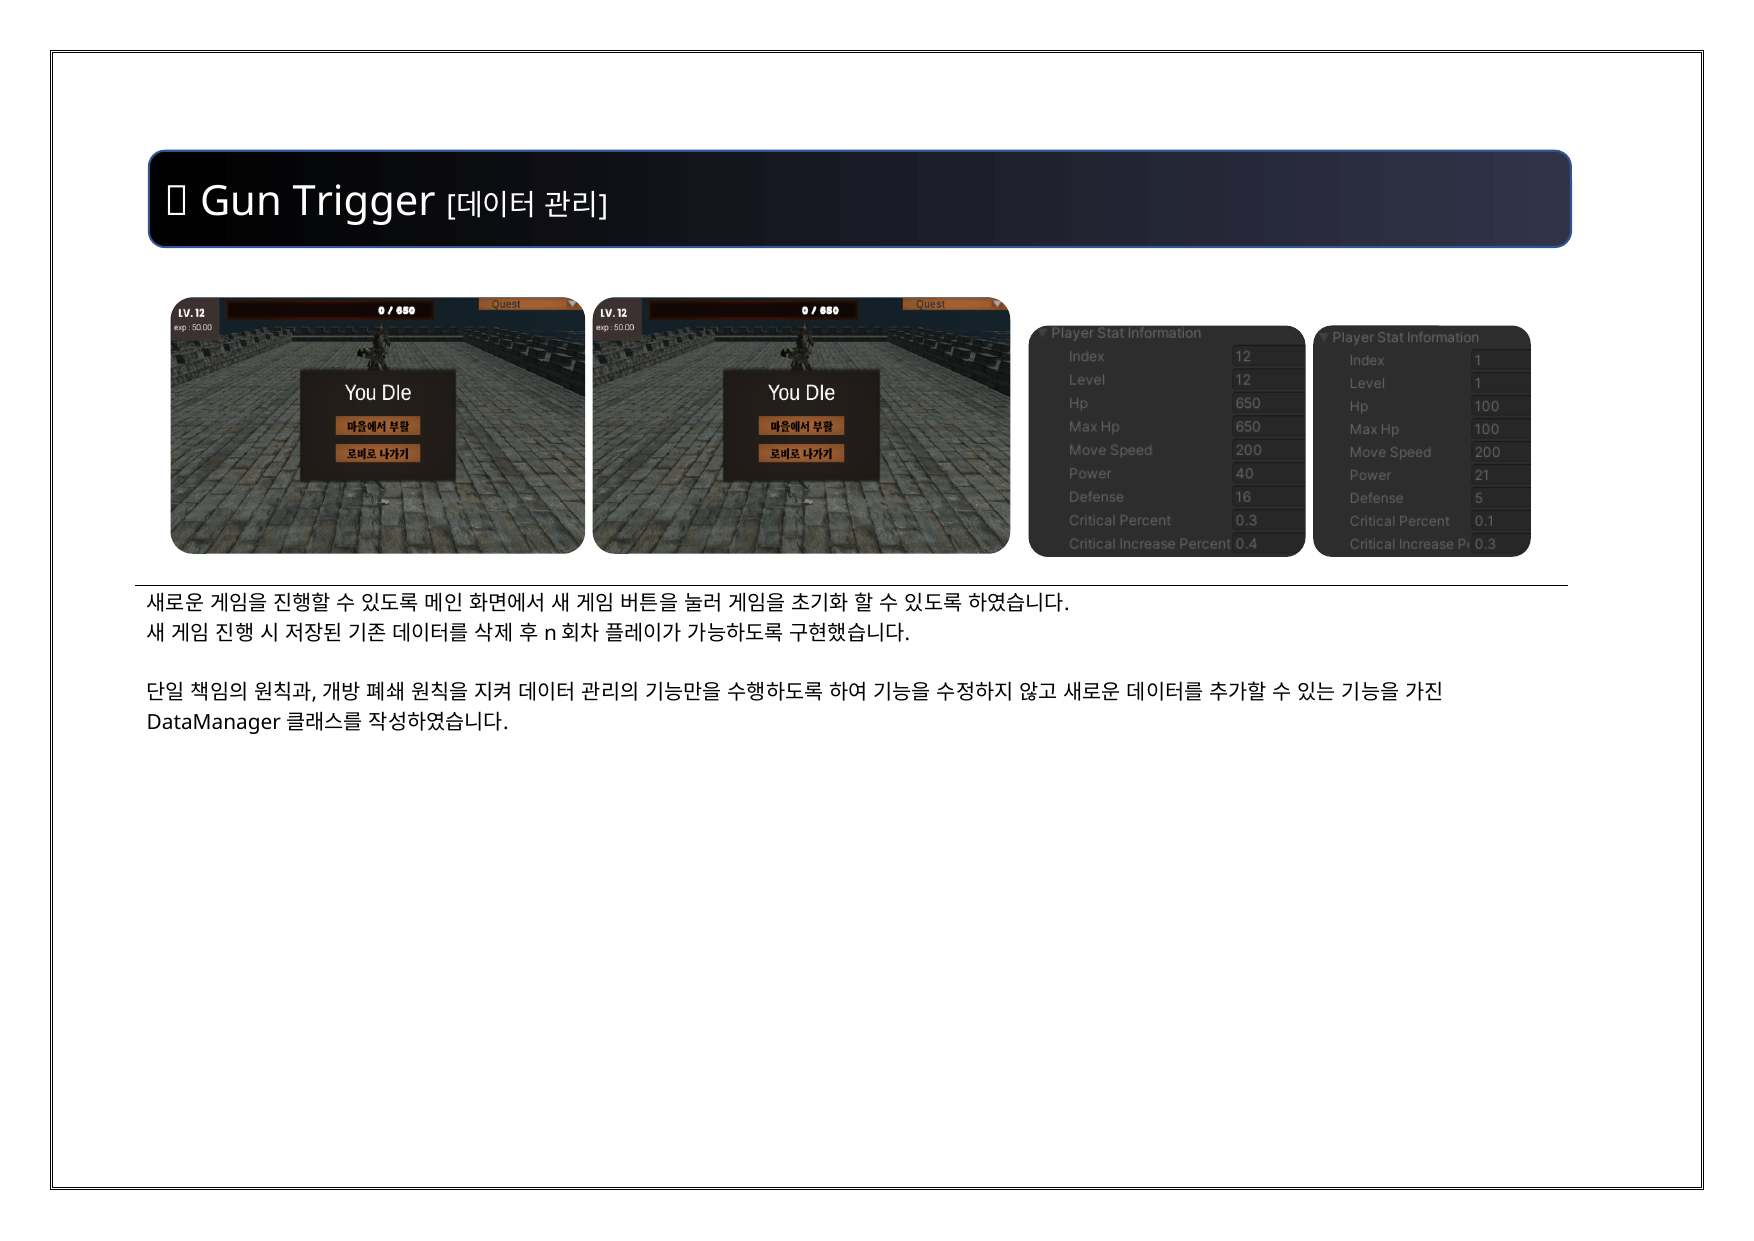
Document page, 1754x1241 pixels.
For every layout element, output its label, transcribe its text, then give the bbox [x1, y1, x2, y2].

table_cell 새로운 게임을 진행할 수 있도록 메인 화면에서 새 게임 버튼을 눌러 게임을 초기화 할 수 있도록 하였습니다. 새 게임 진행 시 저장된 기존 데이터를 삭제 후 n회차 플레이가 가능하도록 구현했습니다. 단일 책임의 원칙과, 개방 폐쇄 원칙을 지켜 데이터 관리의 기능만을 수행하도록 하여 기능을 수정하지 않고 새로운 데이터를 추가할 수 있는 기능을 가진 DataManager 클래스를 작성하였습니다. [135, 586, 1567, 736]
picture [170, 297, 586, 554]
picture [592, 297, 1011, 554]
picture [1313, 325, 1531, 557]
picture [1028, 325, 1306, 557]
table_header [135, 298, 1567, 585]
